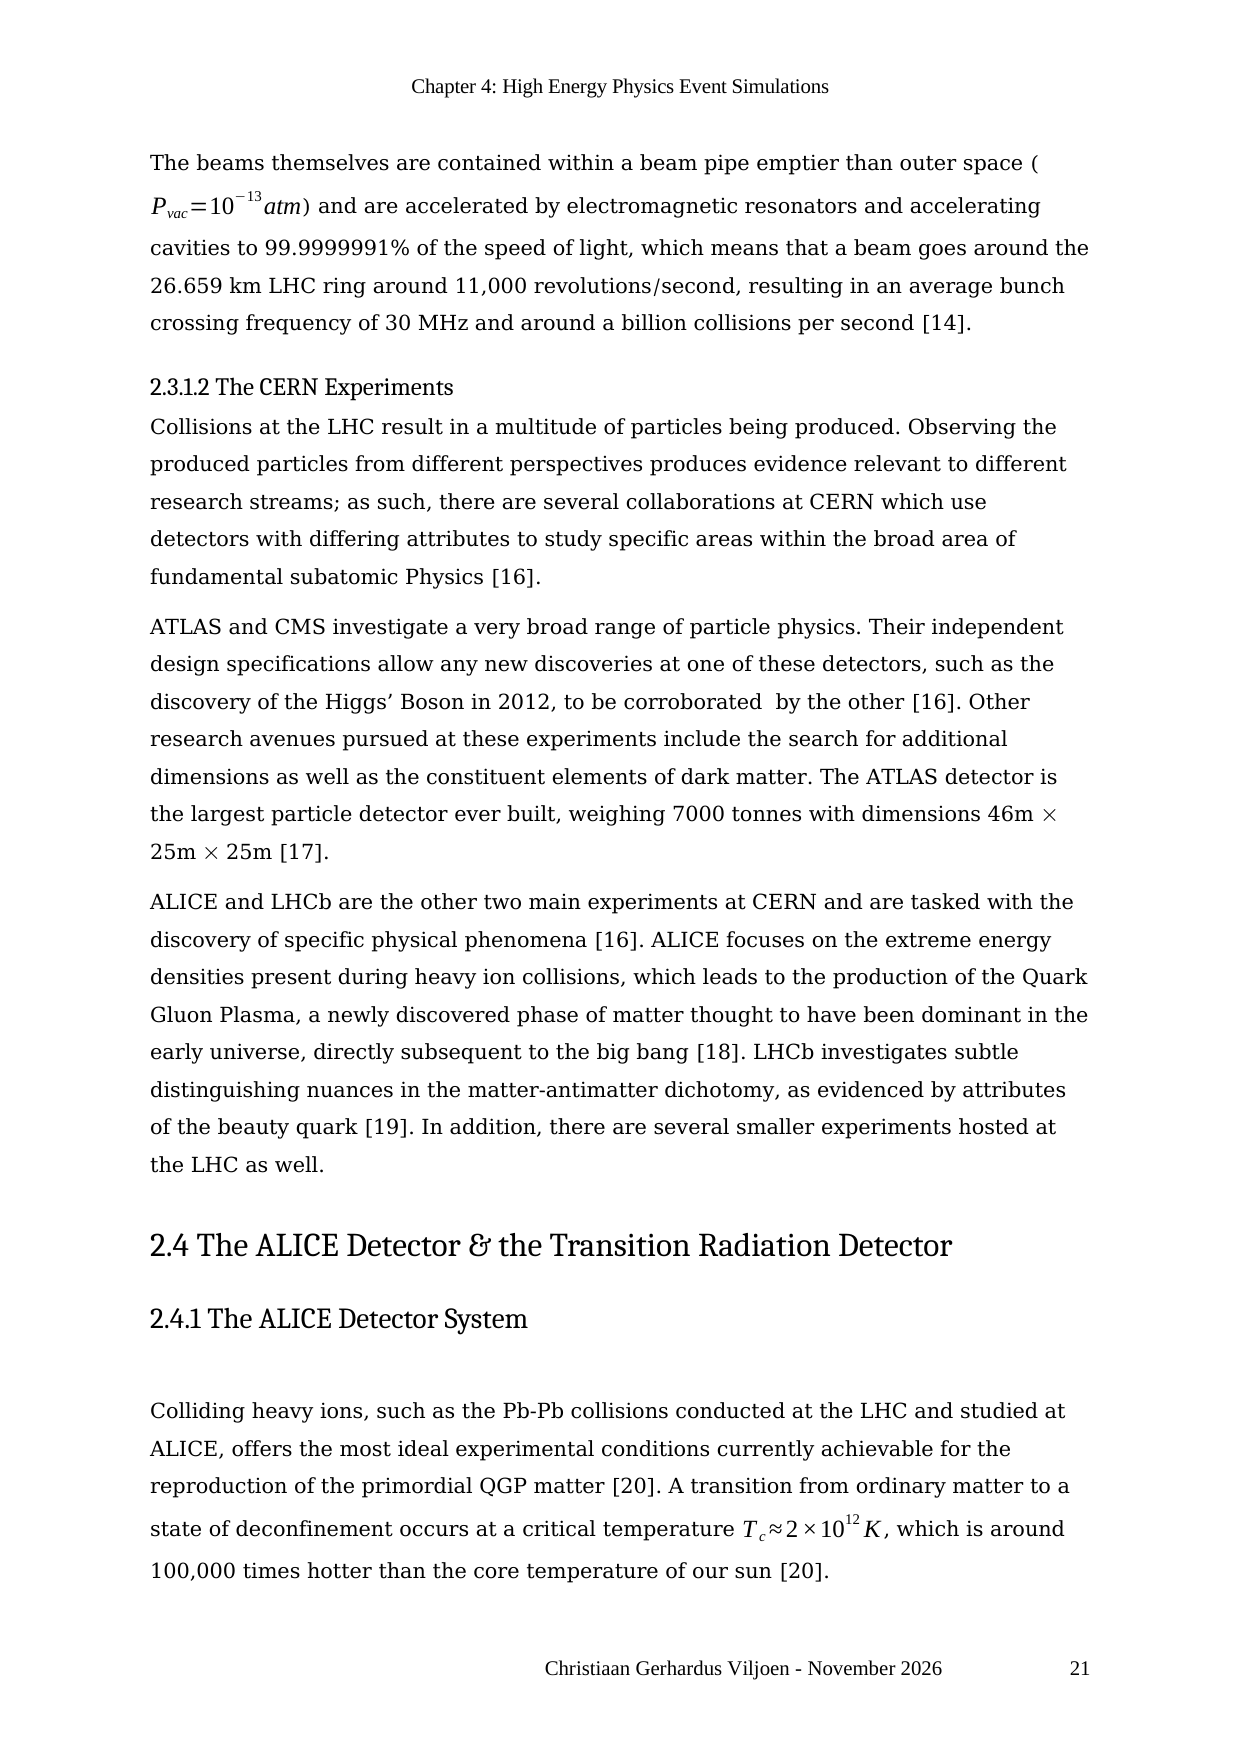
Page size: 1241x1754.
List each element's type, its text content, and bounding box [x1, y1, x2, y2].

subtitle The CERN Experiments [150, 372, 1090, 401]
text ALICE and LHCb are the other two main experiments at CERN and are tasked with the discovery of specific physical phenomena . ALICE focuses on the extreme energy densities present during heavy ion collisions, which leads to the production of the Quark Gluon Plasma, a newly discovered phase of matter thought to have been dominant in the early universe, directly subsequent to the big bang . LHCb investigates subtle distinguishing nuances in the matter-antimatter dichotomy, as evidenced by attributes of the beauty quark . In addition, there are several smaller experiments hosted at the LHC as well. [150, 889, 1090, 1176]
text Colliding heavy ions, such as the Pb-Pb collisions conducted at the LHC and studied at ALICE, offers the most ideal experimental conditions currently achievable for the reproduction of the primordial QGP matter . A transition from ordinary matter to a state of deconfinement occurs at a critical temperature , which is around 100,000 times hotter than the core temperature of our sun . [150, 1398, 1090, 1583]
text The beams themselves are contained within a beam pipe emptier than outer space () and are accelerated by electromagnetic resonators and accelerating cavities to 99.9999991% of the speed of light, which means that a beam goes around the 26.659 km LHC ring around 11,000 revolutions/second, resulting in an average bunch crossing frequency of 30 MHz and around a billion collisions per second . [150, 150, 1090, 335]
text ATLAS and CMS investigate a very broad range of particle physics. Their independent design specifications allow any new discoveries at one of these detectors, such as the discovery of the Higgs’ Boson in 2012, to be corroborated by the other . Other research avenues pursued at these experiments include the search for additional dimensions as well as the constituent elements of dark matter. The ATLAS detector is the largest particle detector ever built, weighing 7000 tonnes with dimensions 46m 25m 25m . [150, 614, 1090, 864]
subtitle The ALICE Detector & the Transition Radiation Detector [150, 1226, 1090, 1265]
subtitle The ALICE Detector System [150, 1302, 1090, 1336]
text Collisions at the LHC result in a multitude of particles being produced. Observing the produced particles from different perspectives produces evidence relevant to different research streams; as such, there are several collaborations at CERN which use detectors with differing attributes to study specific areas within the broad area of fundamental subatomic Physics . [150, 414, 1090, 589]
